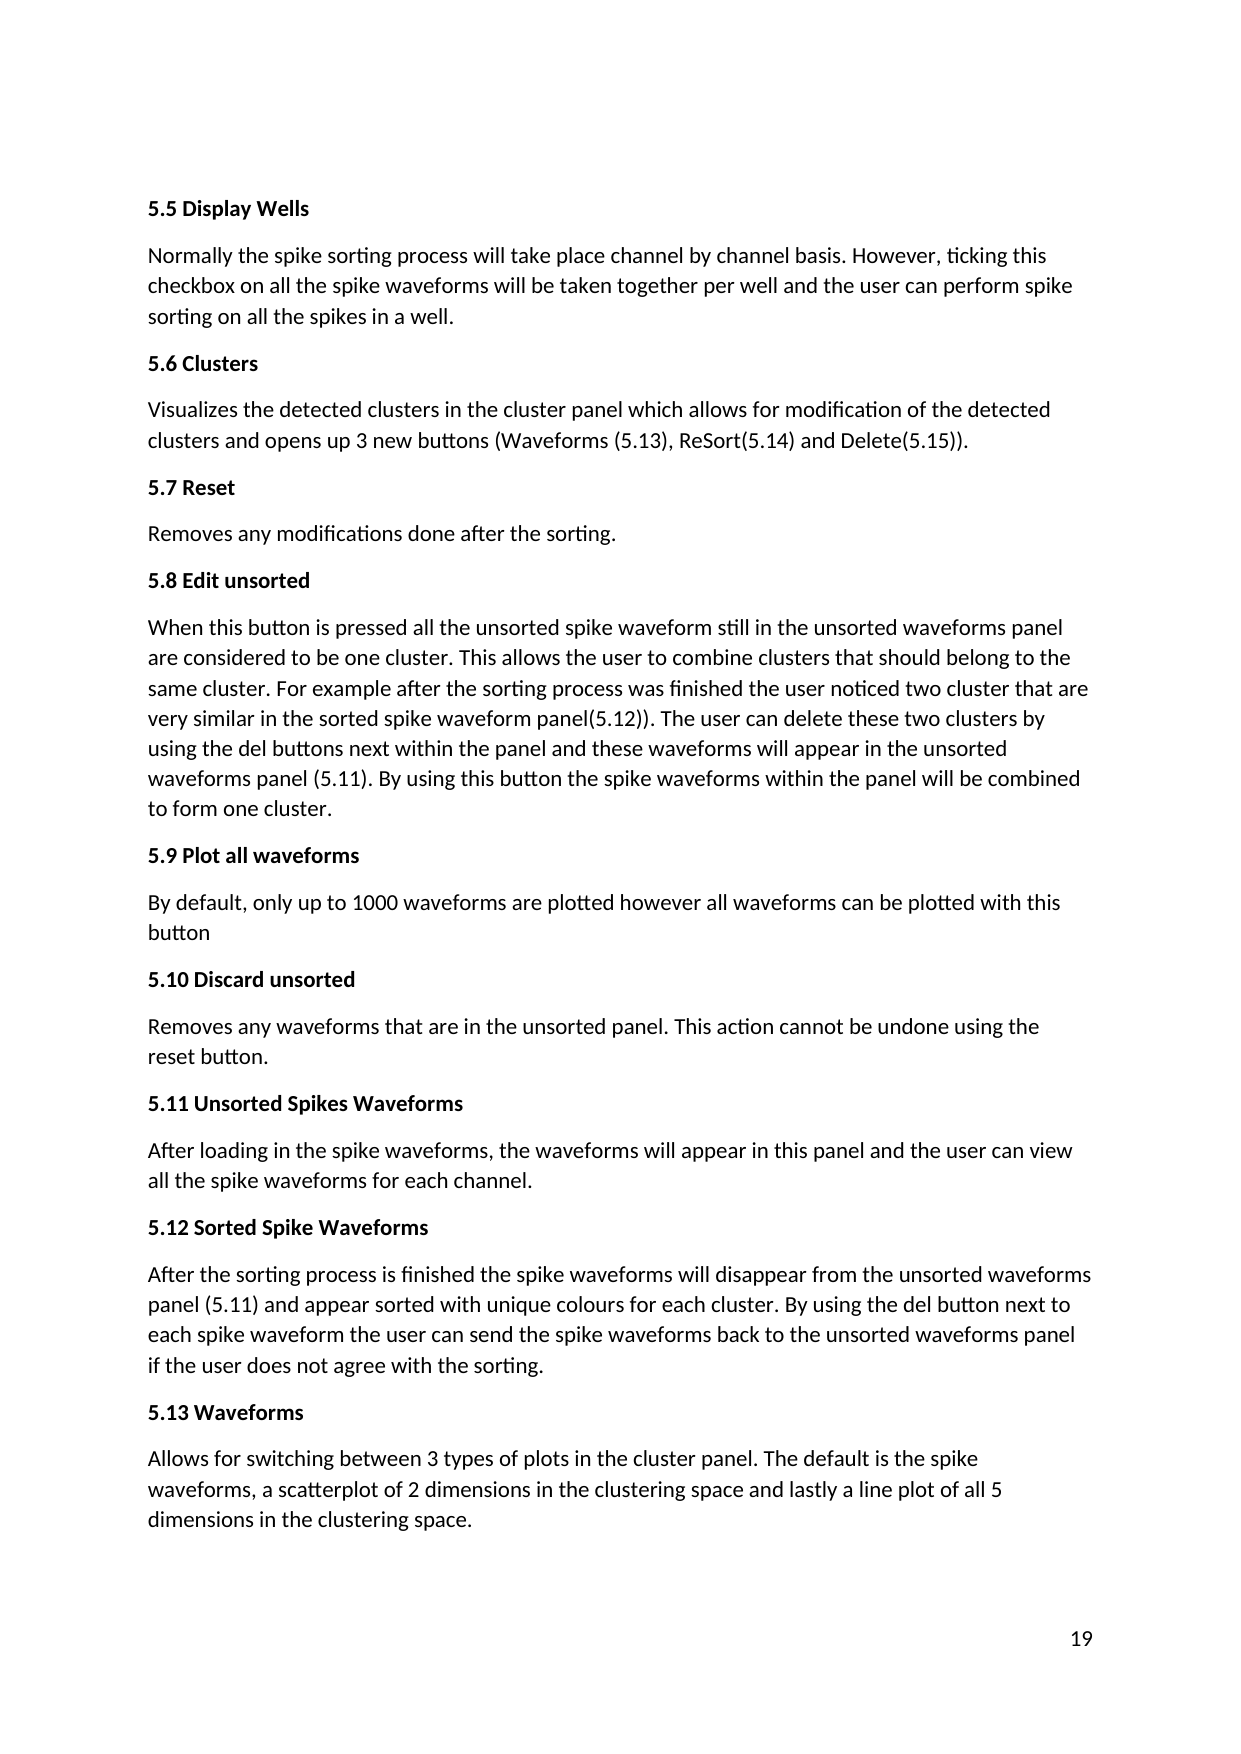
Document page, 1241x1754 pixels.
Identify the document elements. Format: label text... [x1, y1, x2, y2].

text 5.13 Waveforms [148, 1398, 1093, 1426]
text 5.12 Sorted Spike Waveforms [148, 1213, 1093, 1241]
text 5.11 Unsorted Spikes Waveforms [148, 1089, 1093, 1117]
text By default, only up to 1000 waveforms are plotted however all waveforms can be plotted with this button [148, 888, 1093, 946]
text When this button is pressed all the unsorted spike waveform still in the unsorted waveforms panel are considered to be one cluster. This allows the user to combine clusters that should belong to the same cluster. For example after the sorting process was finished the user noticed two cluster that are very similar in the sorted spike waveform panel(5.12)). The user can delete these two clusters by using the del buttons next within the panel and these waveforms will appear in the unsorted waveforms panel (5.11). By using this button the spike waveforms within the panel will be combined to form one cluster. [148, 613, 1093, 822]
text Removes any modifications done after the sorting. [148, 519, 1093, 547]
text 5.8 Edit unsorted [148, 566, 1093, 594]
text Allows for switching between 3 types of plots in the cluster panel. The default is the spike waveforms, a scatterplot of 2 dimensions in the clustering space and lastly a line plot of all 5 dimensions in the clustering space. [148, 1444, 1093, 1533]
text 5.7 Reset [148, 473, 1093, 501]
text After the sorting process is finished the spike waveforms will disappear from the unsorted waveforms panel (5.11) and appear sorted with unique colours for each cluster. By using the del button next to each spike waveform the user can send the spike waveforms back to the unsorted waveforms panel if the user does not agree with the sorting. [148, 1260, 1093, 1379]
text Normally the spike sorting process will take place channel by channel basis. However, ticking this checkbox on all the spike waveforms will be taken together per well and the user can perform spike sorting on all the spikes in a well. [148, 241, 1093, 330]
text After loading in the spike waveforms, the waveforms will appear in this panel and the user can view all the spike waveforms for each channel. [148, 1136, 1093, 1194]
text 5.6 Clusters [148, 349, 1093, 377]
text Visualizes the detected clusters in the cluster panel which allows for modification of the detected clusters and opens up 3 new buttons (Waveforms (5.13), ReSort(5.14) and Delete(5.15)). [148, 396, 1093, 454]
text 5.9 Plot all waveforms [148, 841, 1093, 869]
text 5.5 Display Wells [148, 194, 1093, 222]
text 5.10 Discard unsorted [148, 965, 1093, 993]
text Removes any waveforms that are in the unsorted panel. This action cannot be undone using the reset button. [148, 1012, 1093, 1070]
